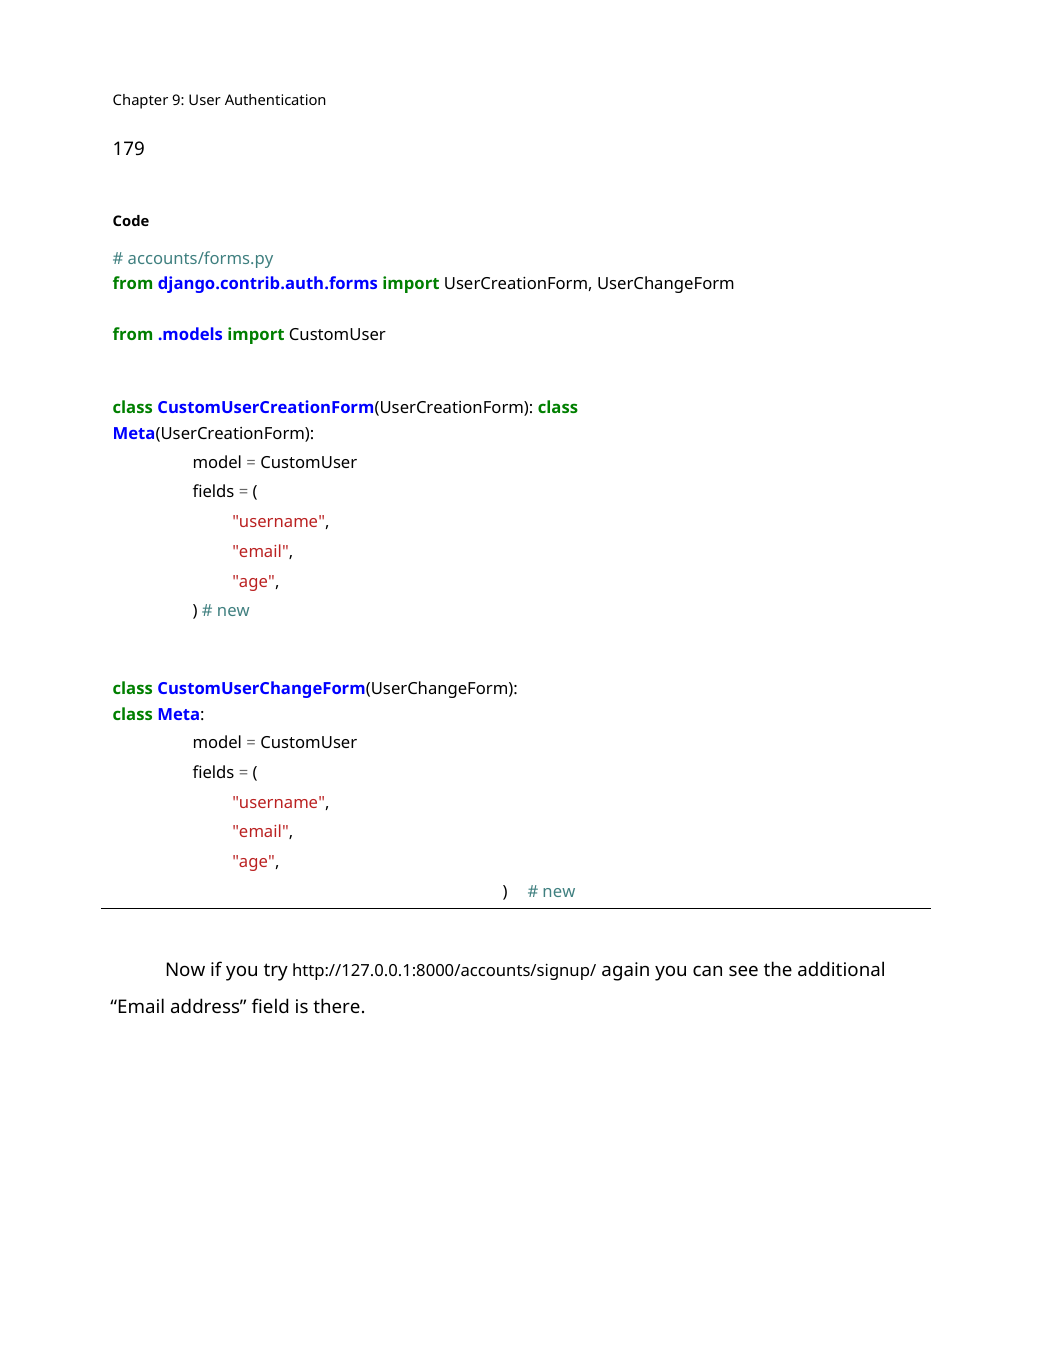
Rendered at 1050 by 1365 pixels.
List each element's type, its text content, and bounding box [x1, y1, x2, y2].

text # accounts/forms.py from django.contrib.auth.forms import UserCreationForm, UserChangeForm [112, 247, 820, 294]
text Chapter 9: User Authentication 179 [112, 90, 940, 161]
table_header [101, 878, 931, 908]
text Code [112, 211, 940, 231]
text “Email address” field is there. [110, 993, 940, 1018]
text class CustomUserCreationForm(UserCreationForm): class Meta(UserCreationForm): model = CustomUser fields = ( "username", "email", "age", ) # new [112, 396, 595, 622]
text from .models import CustomUser [112, 322, 940, 345]
text Now if you try http://127.0.0.1:8000/accounts/signup/ again you can see the additional [110, 957, 940, 982]
text class CustomUserChangeForm(UserChangeForm): class Meta: model = CustomUser fields = ( "username", "email", "age", [112, 677, 550, 873]
